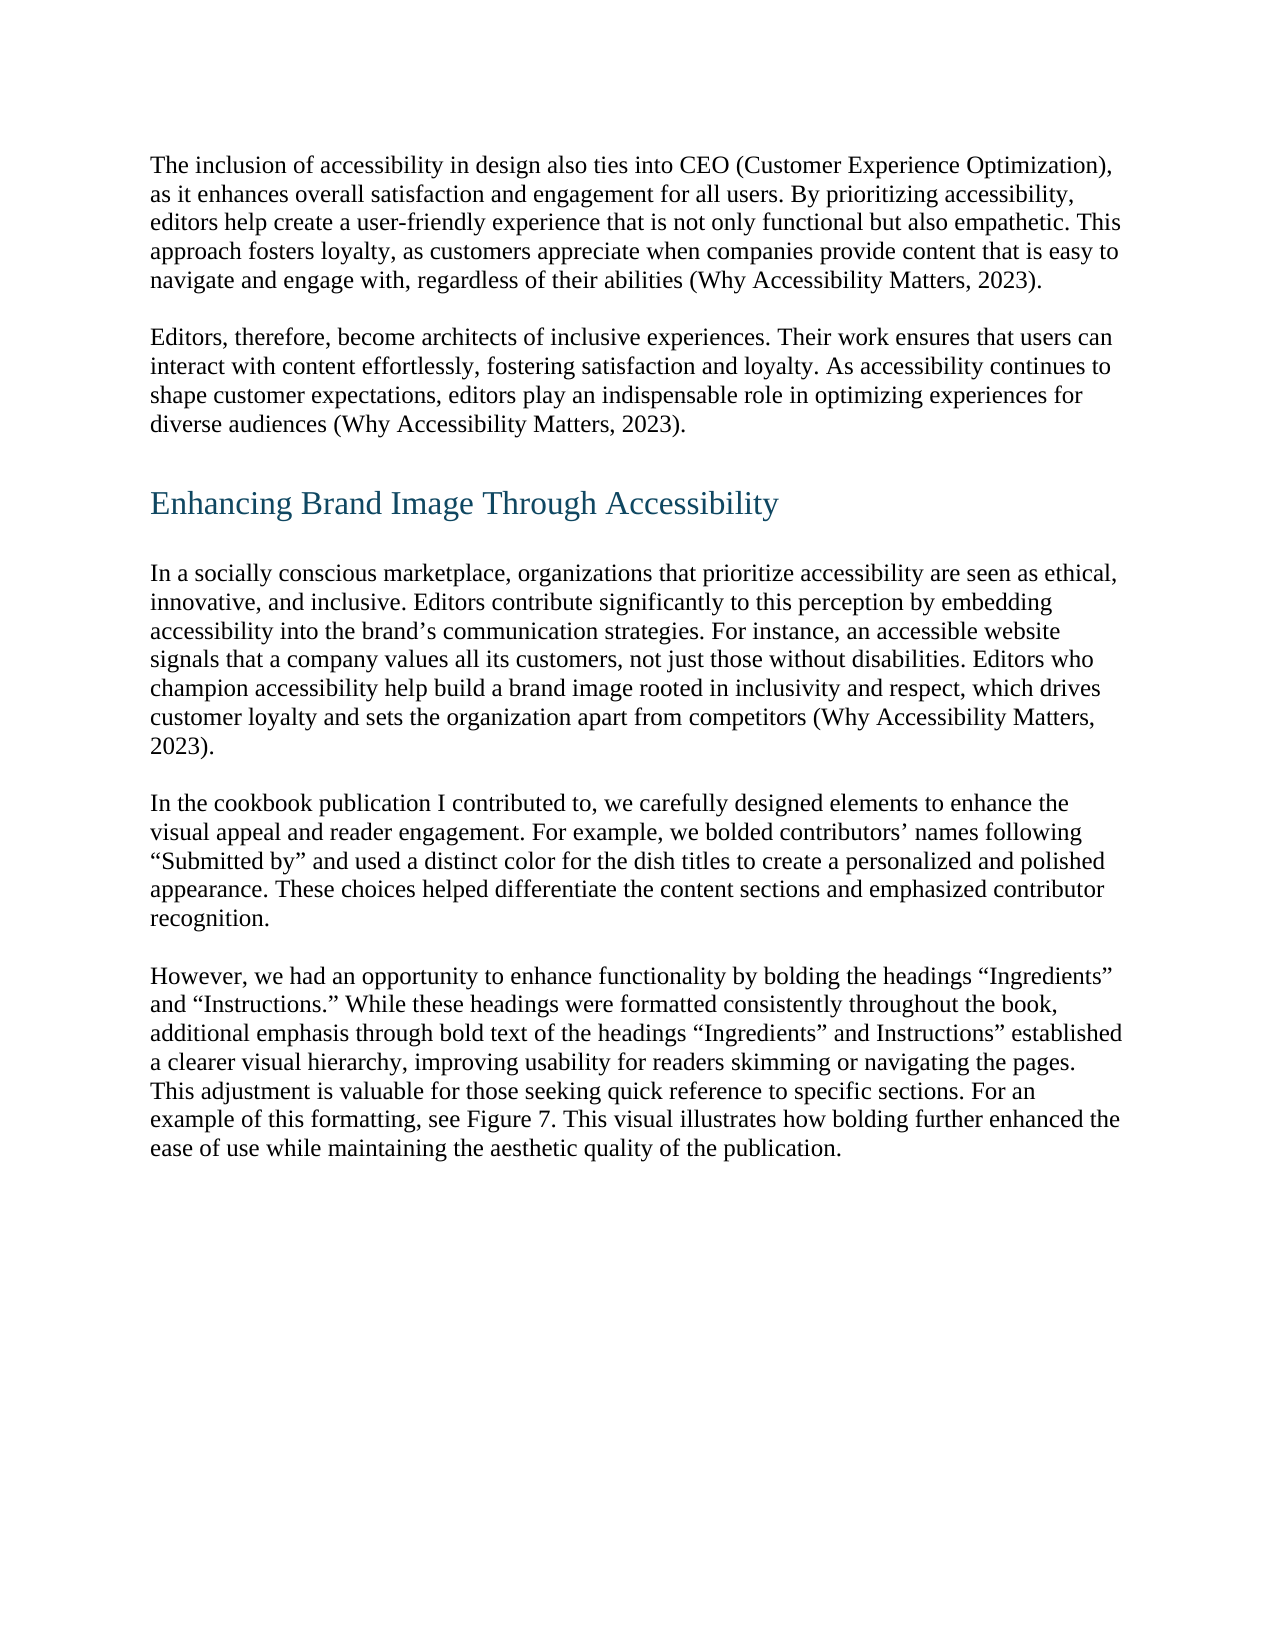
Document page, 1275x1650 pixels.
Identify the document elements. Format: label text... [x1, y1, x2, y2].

text Editors, therefore, become architects of inclusive experiences. Their work ensures that users can interact with content effortlessly, fostering satisfaction and loyalty. As accessibility continues to shape customer expectations, editors play an indispensable role in optimizing experiences for diverse audiences (Why Accessibility Matters, 2023). [150, 322, 1125, 437]
text In a socially conscious marketplace, organizations that prioritize accessibility are seen as ethical, innovative, and inclusive. Editors contribute significantly to this perception by embedding accessibility into the brand’s communication strategies. For instance, an accessible website signals that a company values all its customers, not just those without disabilities. Editors who champion accessibility help build a brand image rooted in inclusivity and respect, which drives customer loyalty and sets the organization apart from competitors (Why Accessibility Matters, 2023). [150, 558, 1125, 759]
text In the cookbook publication I contributed to, we carefully designed elements to enhance the visual appeal and reader engagement. For example, we bolded contributors’ names following “Submitted by” and used a distinct color for the dish titles to create a personalized and polished appearance. These choices helped differentiate the content sections and emphasized contributor recognition. [150, 788, 1125, 932]
subtitle Enhancing Brand Image Through Accessibility [150, 483, 1125, 521]
text However, we had an opportunity to enhance functionality by bolding the headings “Ingredients” and “Instructions.” While these headings were formatted consistently throughout the book, additional emphasis through bold text of the headings “Ingredients” and Instructions” established a clearer visual hierarchy, improving usability for readers skimming or navigating the pages. This adjustment is valuable for those seeking quick reference to specific sections. For an example of this formatting, see Figure 7. This visual illustrates how bolding further enhanced the ease of use while maintaining the aesthetic quality of the publication. [150, 961, 1125, 1162]
text The inclusion of accessibility in design also ties into CEO (Customer Experience Optimization), as it enhances overall satisfaction and engagement for all users. By prioritizing accessibility, editors help create a user-friendly experience that is not only functional but also empathetic. This approach fosters loyalty, as customers appreciate when companies provide content that is easy to navigate and engage with, regardless of their abilities (Why Accessibility Matters, 2023). [150, 150, 1125, 294]
